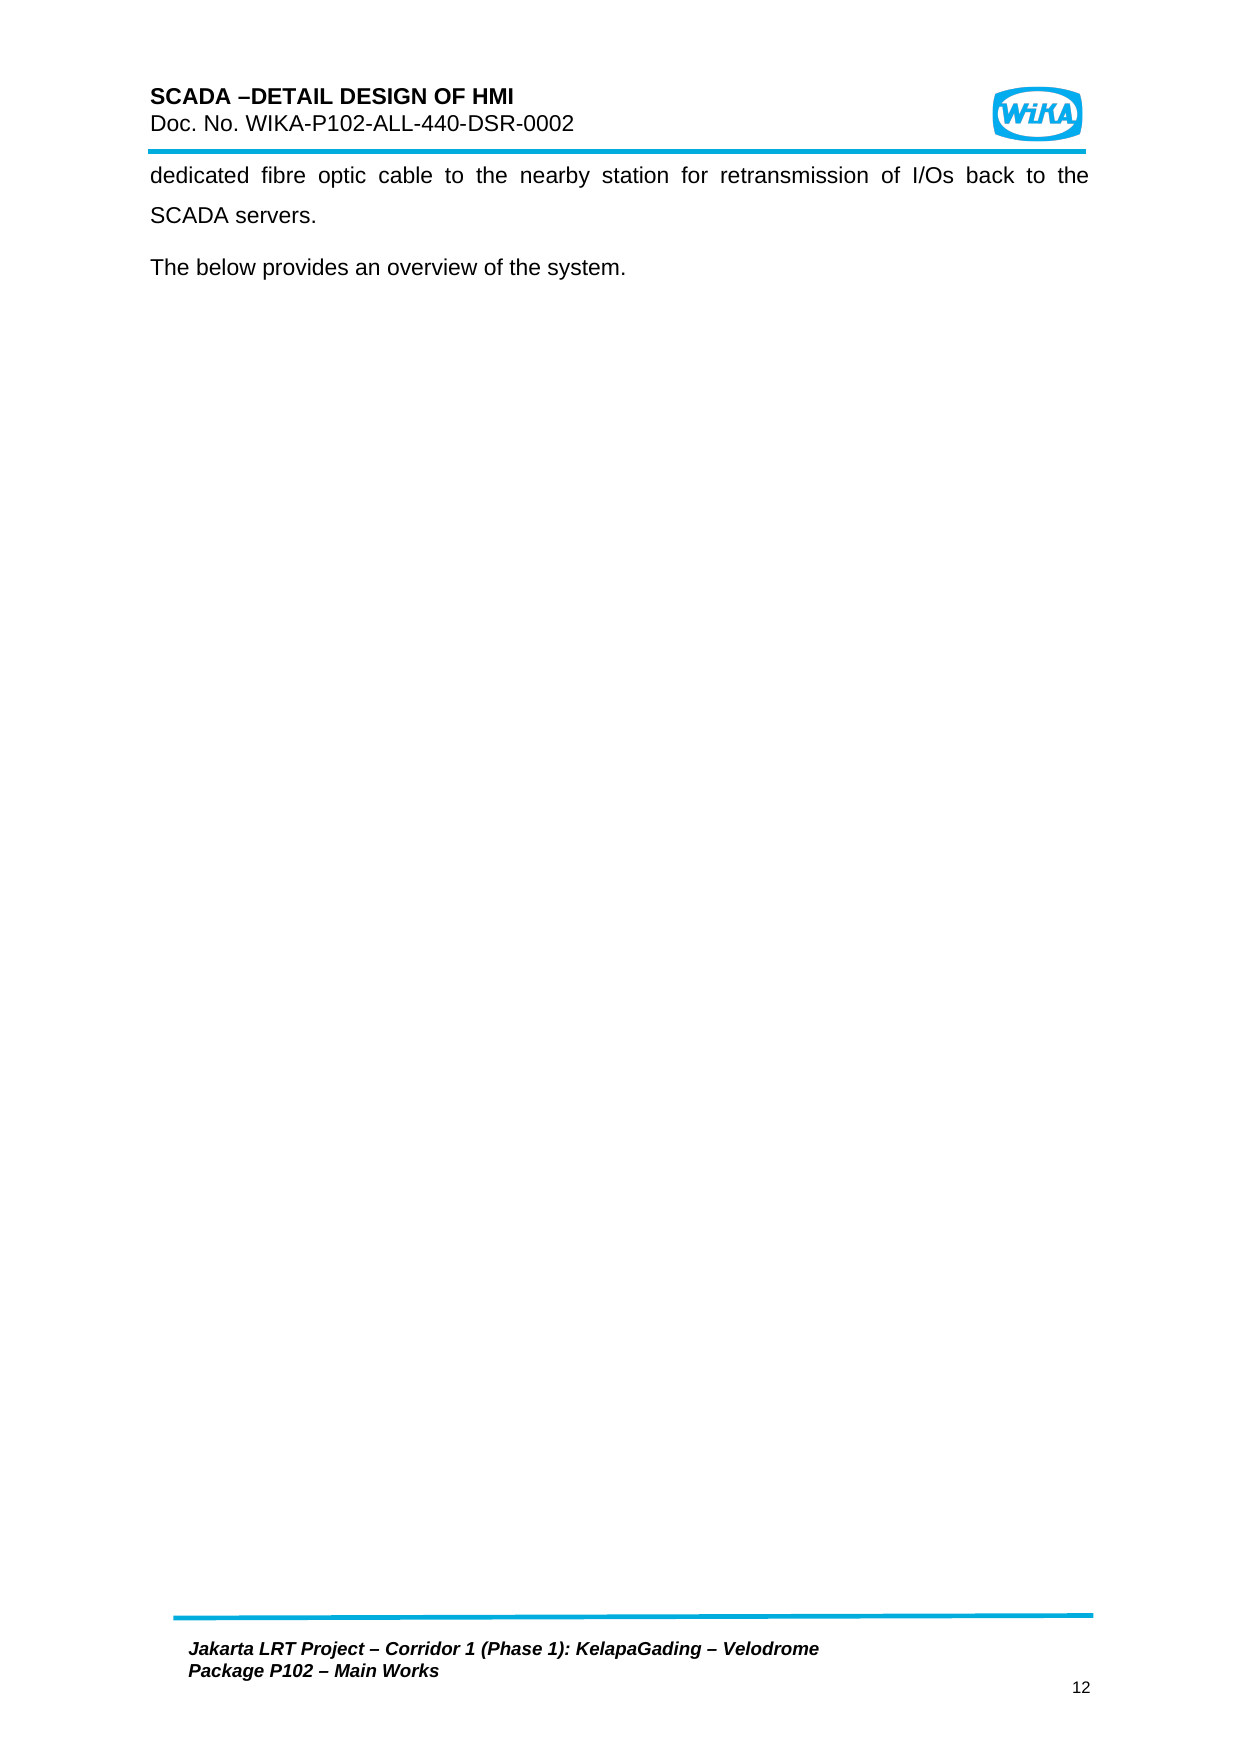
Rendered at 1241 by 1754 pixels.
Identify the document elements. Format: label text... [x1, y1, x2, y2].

text The below provides an overview of the system. [150, 254, 1090, 280]
picture [989, 83, 1086, 146]
